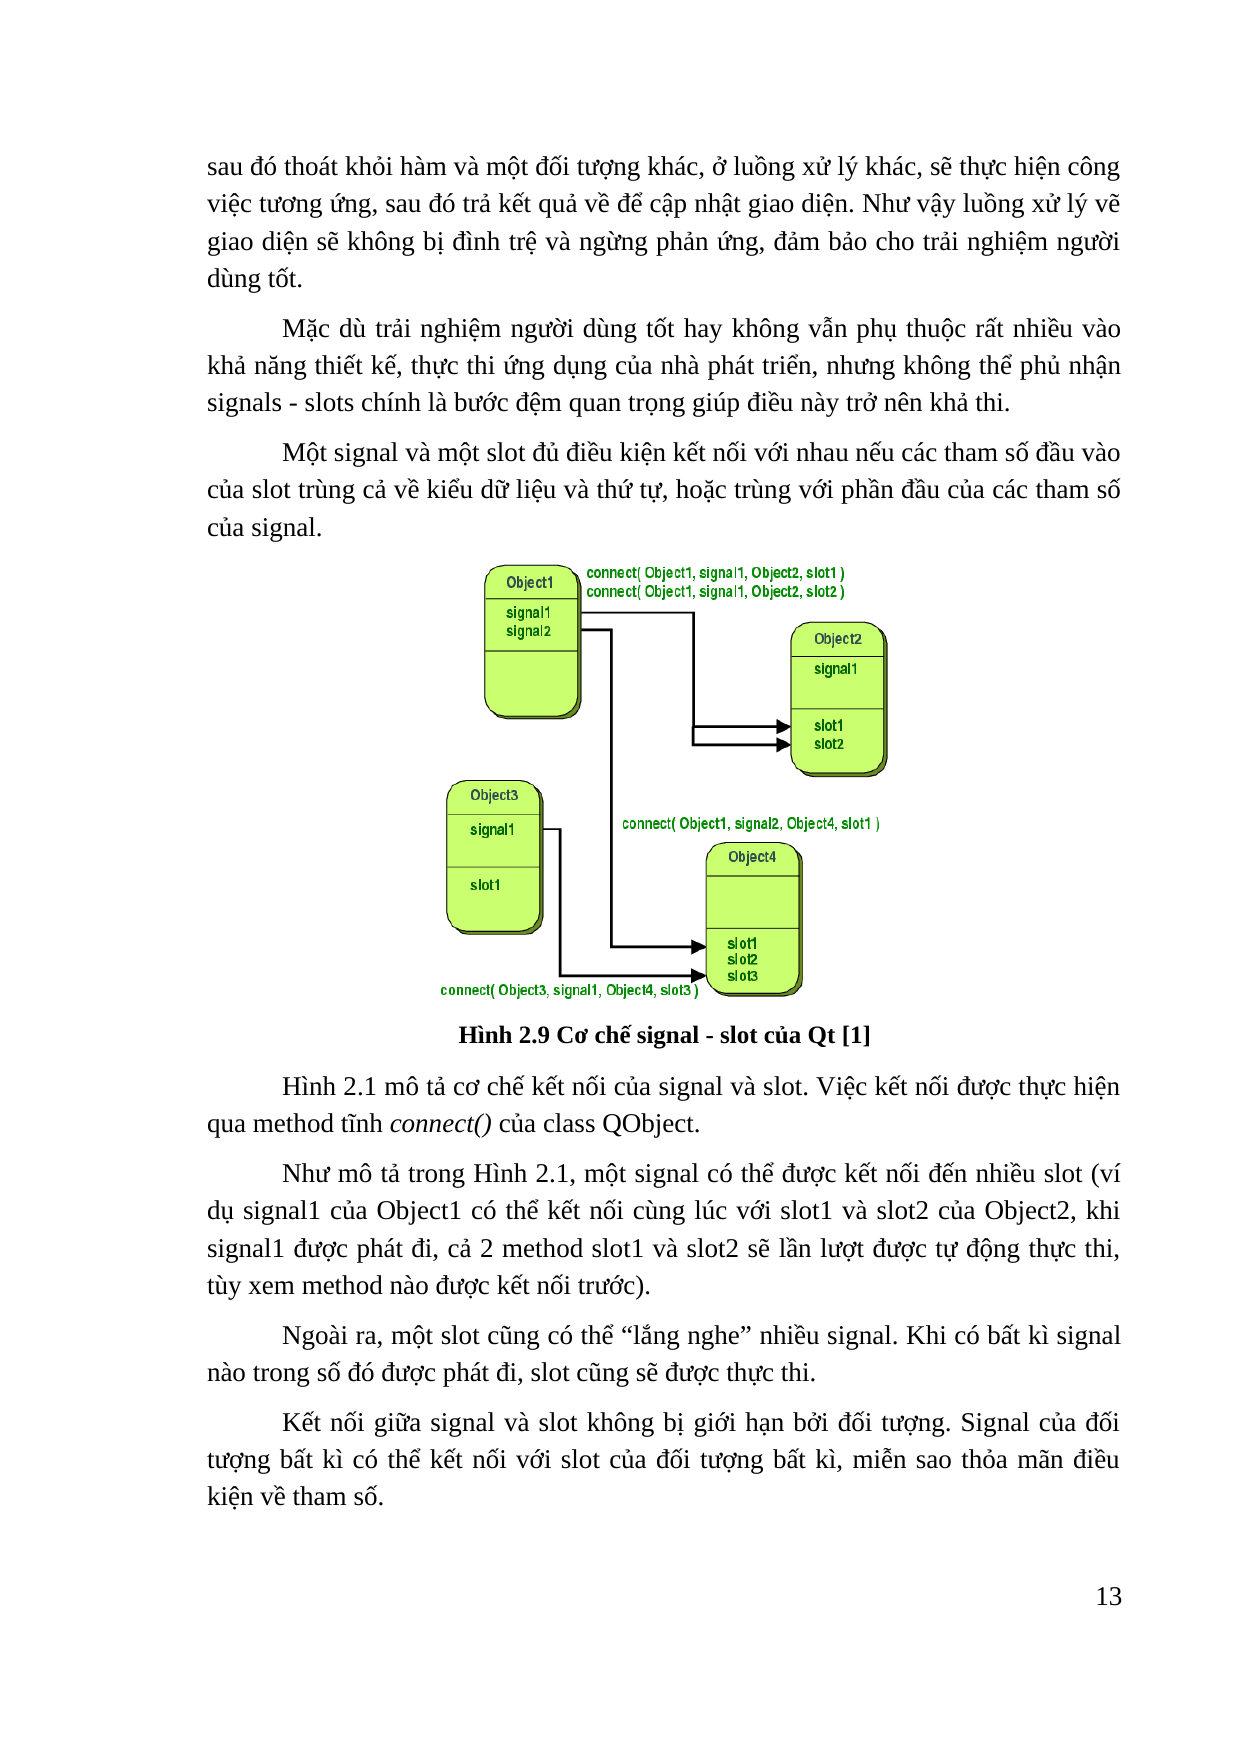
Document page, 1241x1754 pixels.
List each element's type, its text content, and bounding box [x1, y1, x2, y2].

picture [437, 560, 892, 1002]
text Hình . Cơ chế signal - slot của Qt [1] [207, 1021, 1122, 1049]
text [207, 150, 1122, 293]
text Mặc dù trải nghiệm người dùng tốt hay không vẫn phụ thuộc rất nhiều vào khả năng thiết kế, thực thi ứng dụng của nhà phát triển, nhưng không thể phủ nhận signals - slots chính là bước đệm quan trọng giúp điều này trở nên khả thi. [207, 312, 1122, 417]
text Như mô tả trong Hình 2.1, một signal có thể được kết nối đến nhiều slot (ví dụ signal1 của Object1 có thể kết nối cùng lúc với slot1 và slot2 của Object2, khi signal1 được phát đi, cả 2 method slot1 và slot2 sẽ lần lượt được tự động thực thi, tùy xem method nào được kết nối trước). [207, 1157, 1122, 1300]
text Một signal và một slot đủ điều kiện kết nối với nhau nếu các tham số đầu vào của slot trùng cả về kiểu dữ liệu và thứ tự, hoặc trùng với phần đầu của các tham số của signal. [207, 436, 1122, 542]
text Ngoài ra, một slot cũng có thể “lắng nghe” nhiều signal. Khi có bất kì signal nào trong số đó được phát đi, slot cũng sẽ được thực thi. [207, 1319, 1122, 1387]
text Kết nối giữa signal và slot không bị giới hạn bởi đối tượng. Signal của đối tượng bất kì có thể kết nối với slot của đối tượng bất kì, miễn sao thỏa mãn điều kiện về tham số. [207, 1406, 1122, 1512]
text Hình 2.1 mô tả cơ chế kết nối của signal và slot. Việc kết nối được thực hiện qua method tĩnh connect() của class QObject. [207, 1070, 1122, 1138]
